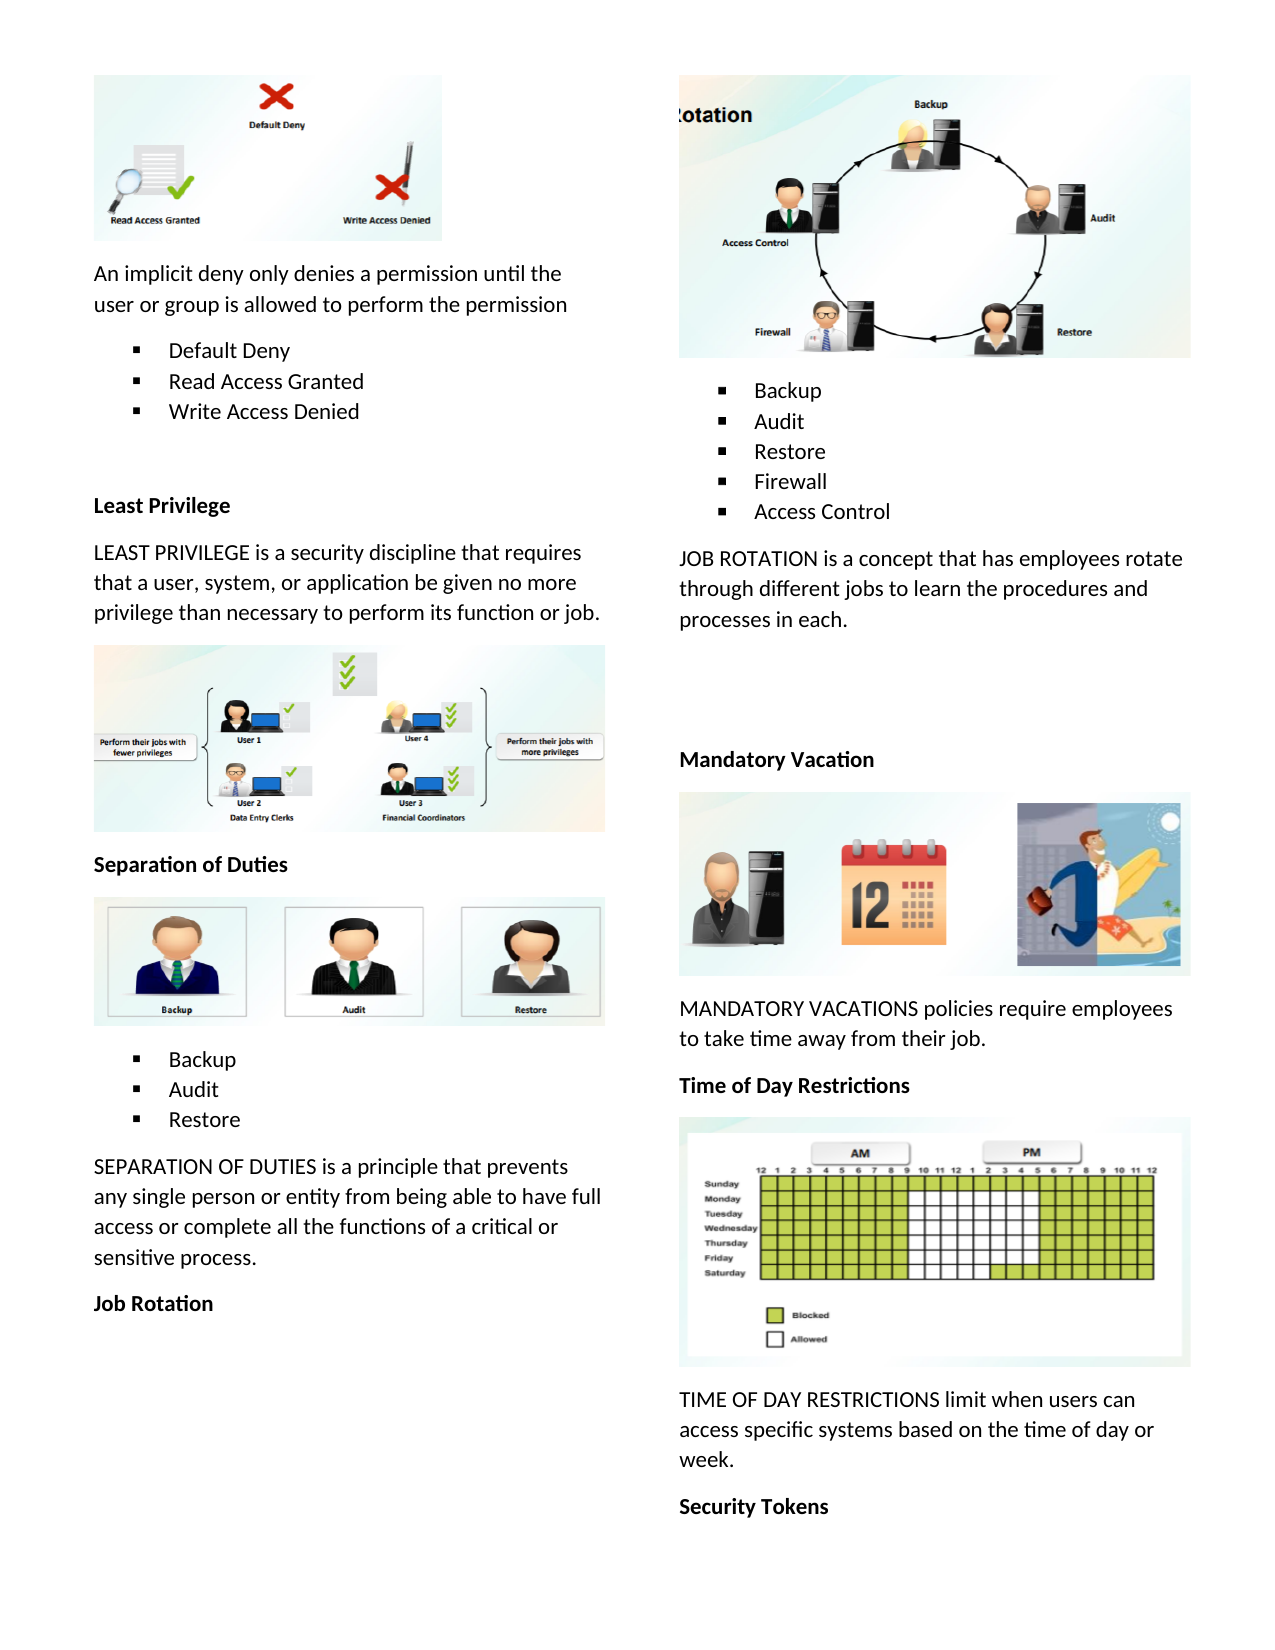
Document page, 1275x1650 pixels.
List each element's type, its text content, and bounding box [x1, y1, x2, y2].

list Default Deny [131, 337, 605, 364]
list Access Control [717, 497, 1191, 525]
picture [679, 75, 1191, 358]
text LEAST PRIVILEGE is a security discipline that requires that a user, system, or application be given no more privilege than necessary to perform its function or job. [94, 538, 605, 626]
text SEPARATION OF DUTIES is a principle that prevents any single person or entity from being able to have full access or complete all the functions of a critical or sensitive process. [94, 1152, 605, 1271]
text Separation of Duties [94, 850, 605, 878]
text MANDATORY VACATIONS policies require employees to take time away from their job. [679, 994, 1191, 1052]
picture [93, 645, 606, 832]
list Restore [131, 1105, 605, 1133]
text Mandatory Vacation [679, 745, 1191, 773]
list Audit [131, 1075, 605, 1103]
text JOB ROTATION is a concept that has employees rotate through different jobs to learn the procedures and processes in each. [679, 544, 1191, 633]
list Firewall [717, 467, 1191, 495]
text An implicit deny only denies a permission until the user or group is allowed to perform the permission [94, 259, 605, 318]
list Audit [717, 407, 1191, 435]
text Time of Day Restrictions [679, 1071, 1191, 1099]
text TIME OF DAY RESTRICTIONS limit when users can access specific systems based on the time of day or week. [679, 1385, 1191, 1473]
picture [93, 897, 606, 1026]
list Write Access Denied [131, 397, 605, 425]
picture [93, 75, 442, 241]
list Backup [717, 377, 1191, 404]
text Least Privilege [94, 491, 605, 519]
list Restore [717, 437, 1191, 465]
text Security Tokens [679, 1492, 1191, 1520]
text Job Rotation [94, 1289, 605, 1318]
list Read Access Granted [131, 367, 605, 395]
list Backup [131, 1045, 605, 1073]
picture [679, 792, 1191, 976]
picture [679, 1117, 1191, 1367]
